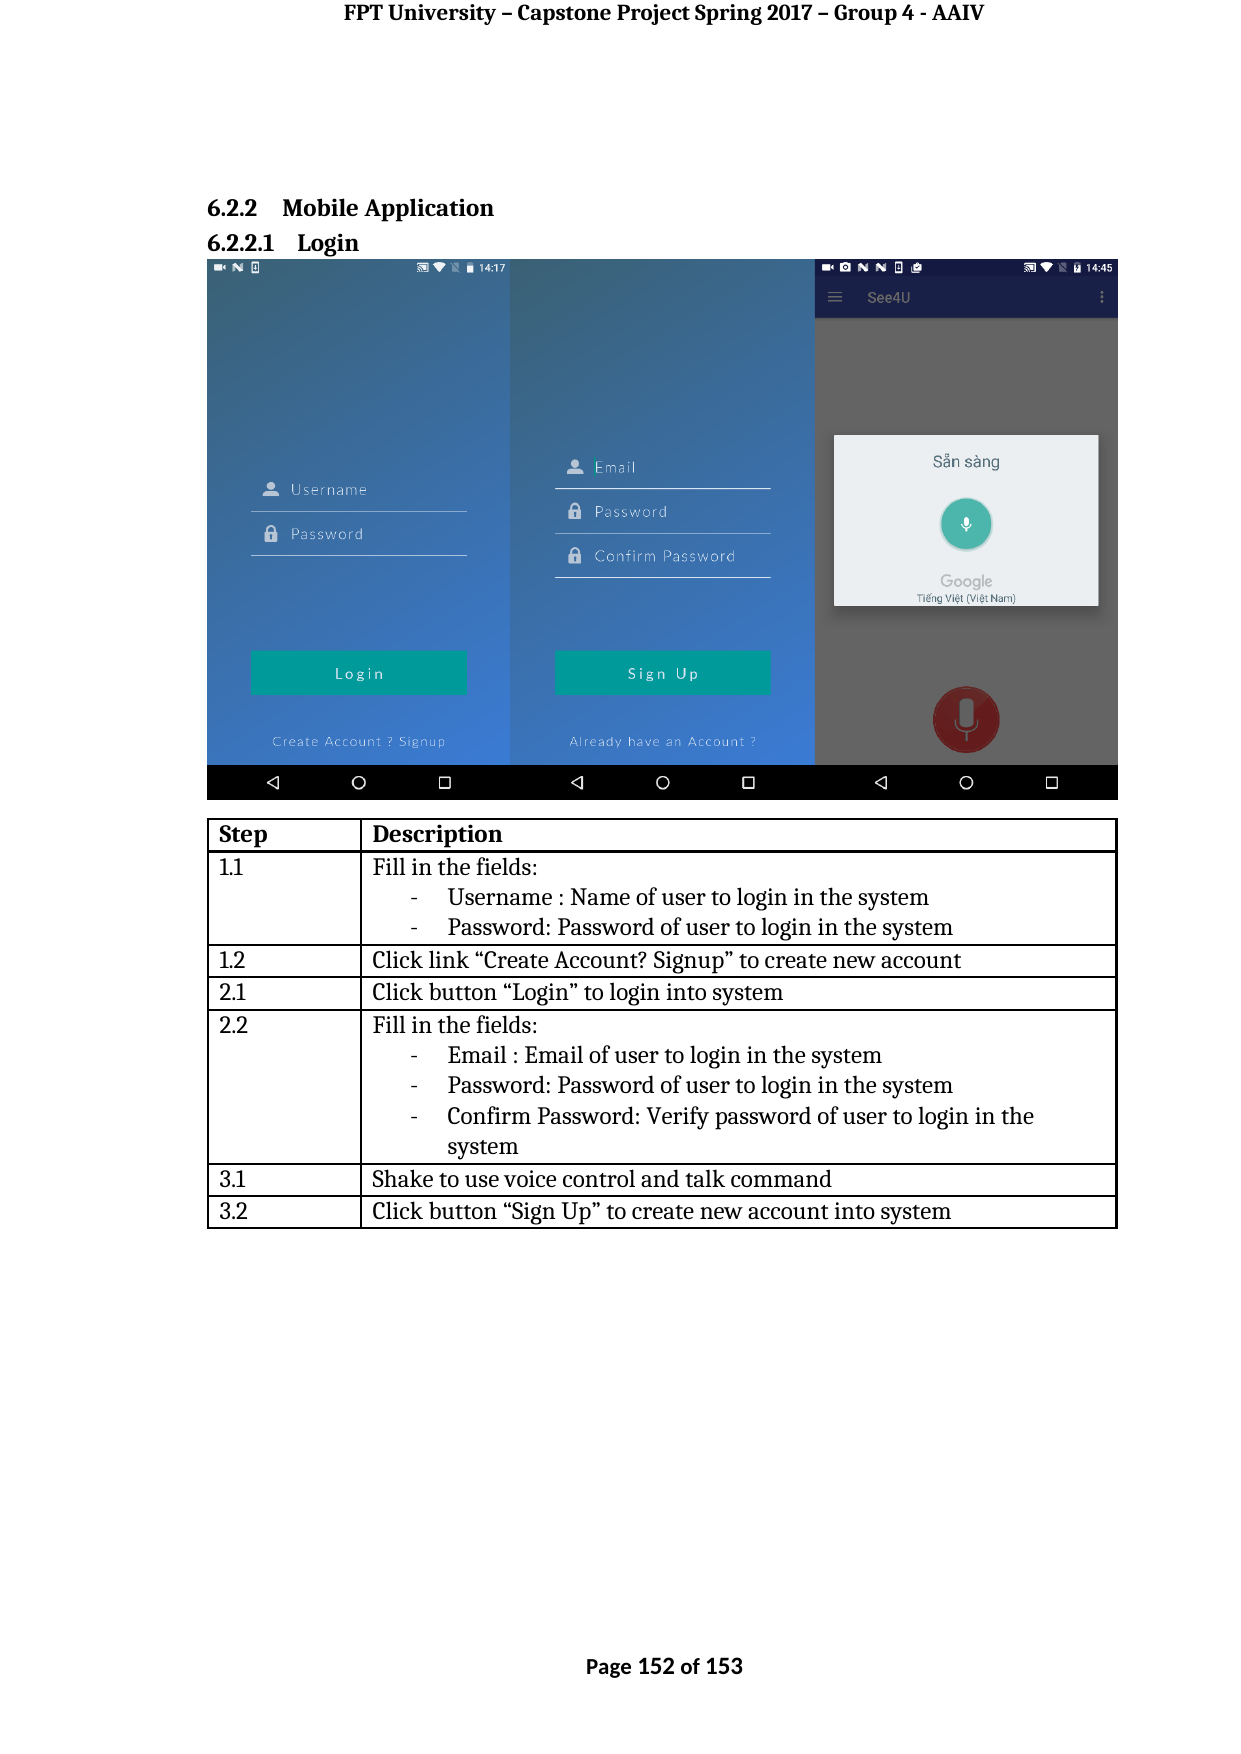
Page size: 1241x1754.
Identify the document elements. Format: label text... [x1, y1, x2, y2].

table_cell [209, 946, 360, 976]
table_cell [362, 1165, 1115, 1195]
subtitle Mobile Application [207, 194, 1122, 223]
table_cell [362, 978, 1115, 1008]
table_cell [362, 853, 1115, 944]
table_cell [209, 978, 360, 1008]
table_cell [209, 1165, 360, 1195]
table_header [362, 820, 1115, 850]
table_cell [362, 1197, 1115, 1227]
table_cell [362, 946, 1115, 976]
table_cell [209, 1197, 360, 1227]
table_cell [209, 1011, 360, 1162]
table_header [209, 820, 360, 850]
picture [207, 259, 1118, 800]
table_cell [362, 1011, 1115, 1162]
subtitle Login [207, 229, 1122, 257]
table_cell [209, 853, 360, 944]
